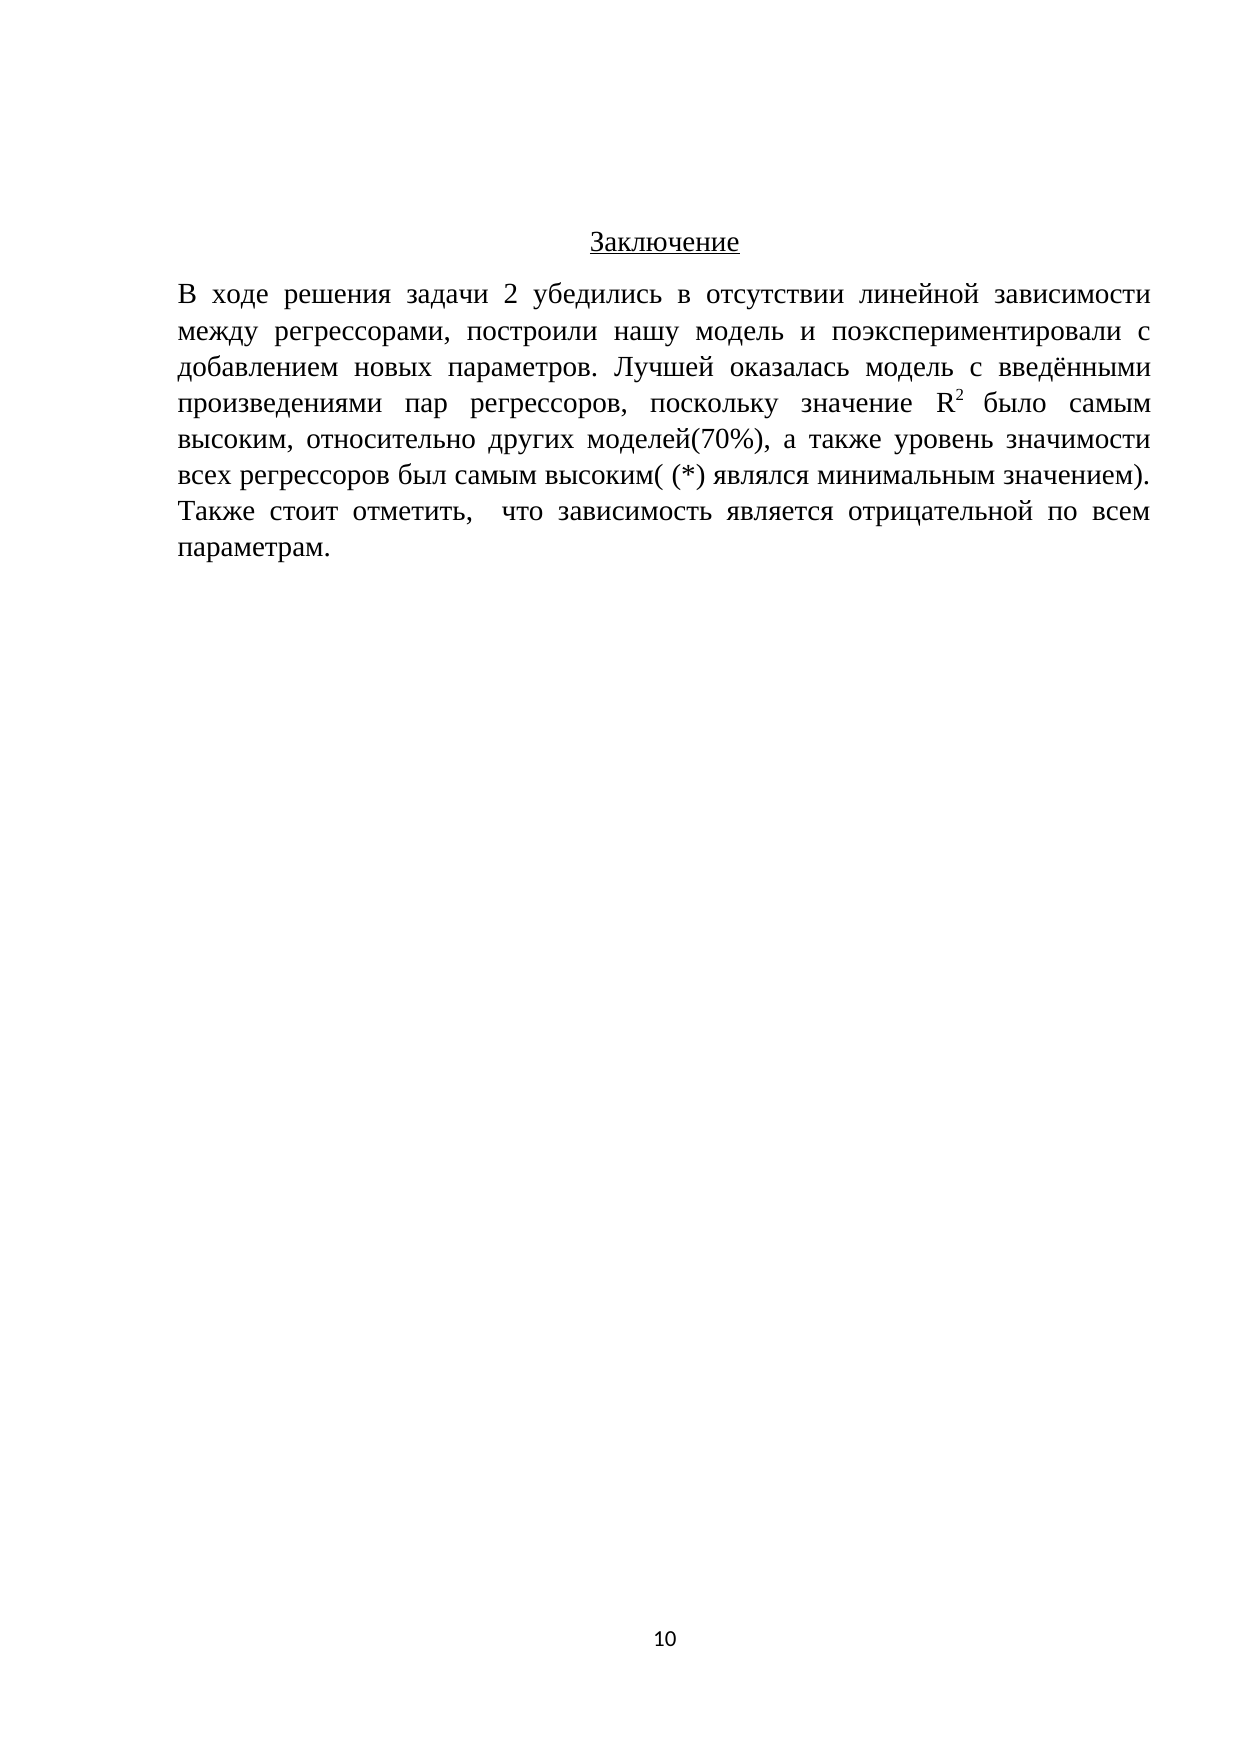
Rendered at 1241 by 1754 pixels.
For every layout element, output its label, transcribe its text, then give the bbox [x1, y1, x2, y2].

text В ходе решения задачи 2 убедились в отсутствии линейной зависимости между регрессорами, построили нашу модель и поэкспериментировали с добавлением новых параметров. Лучшей оказалась модель с введёнными произведениями пар регрессоров, поскольку значение R2 было самым высоким, относительно других моделей(70%), а также уровень значимости всех регрессоров был самым высоким( (*) являлся минимальным значением). Также стоит отметить, что зависимость является отрицательной по всем параметрам. [177, 277, 1152, 563]
text Заключение [177, 224, 1152, 257]
